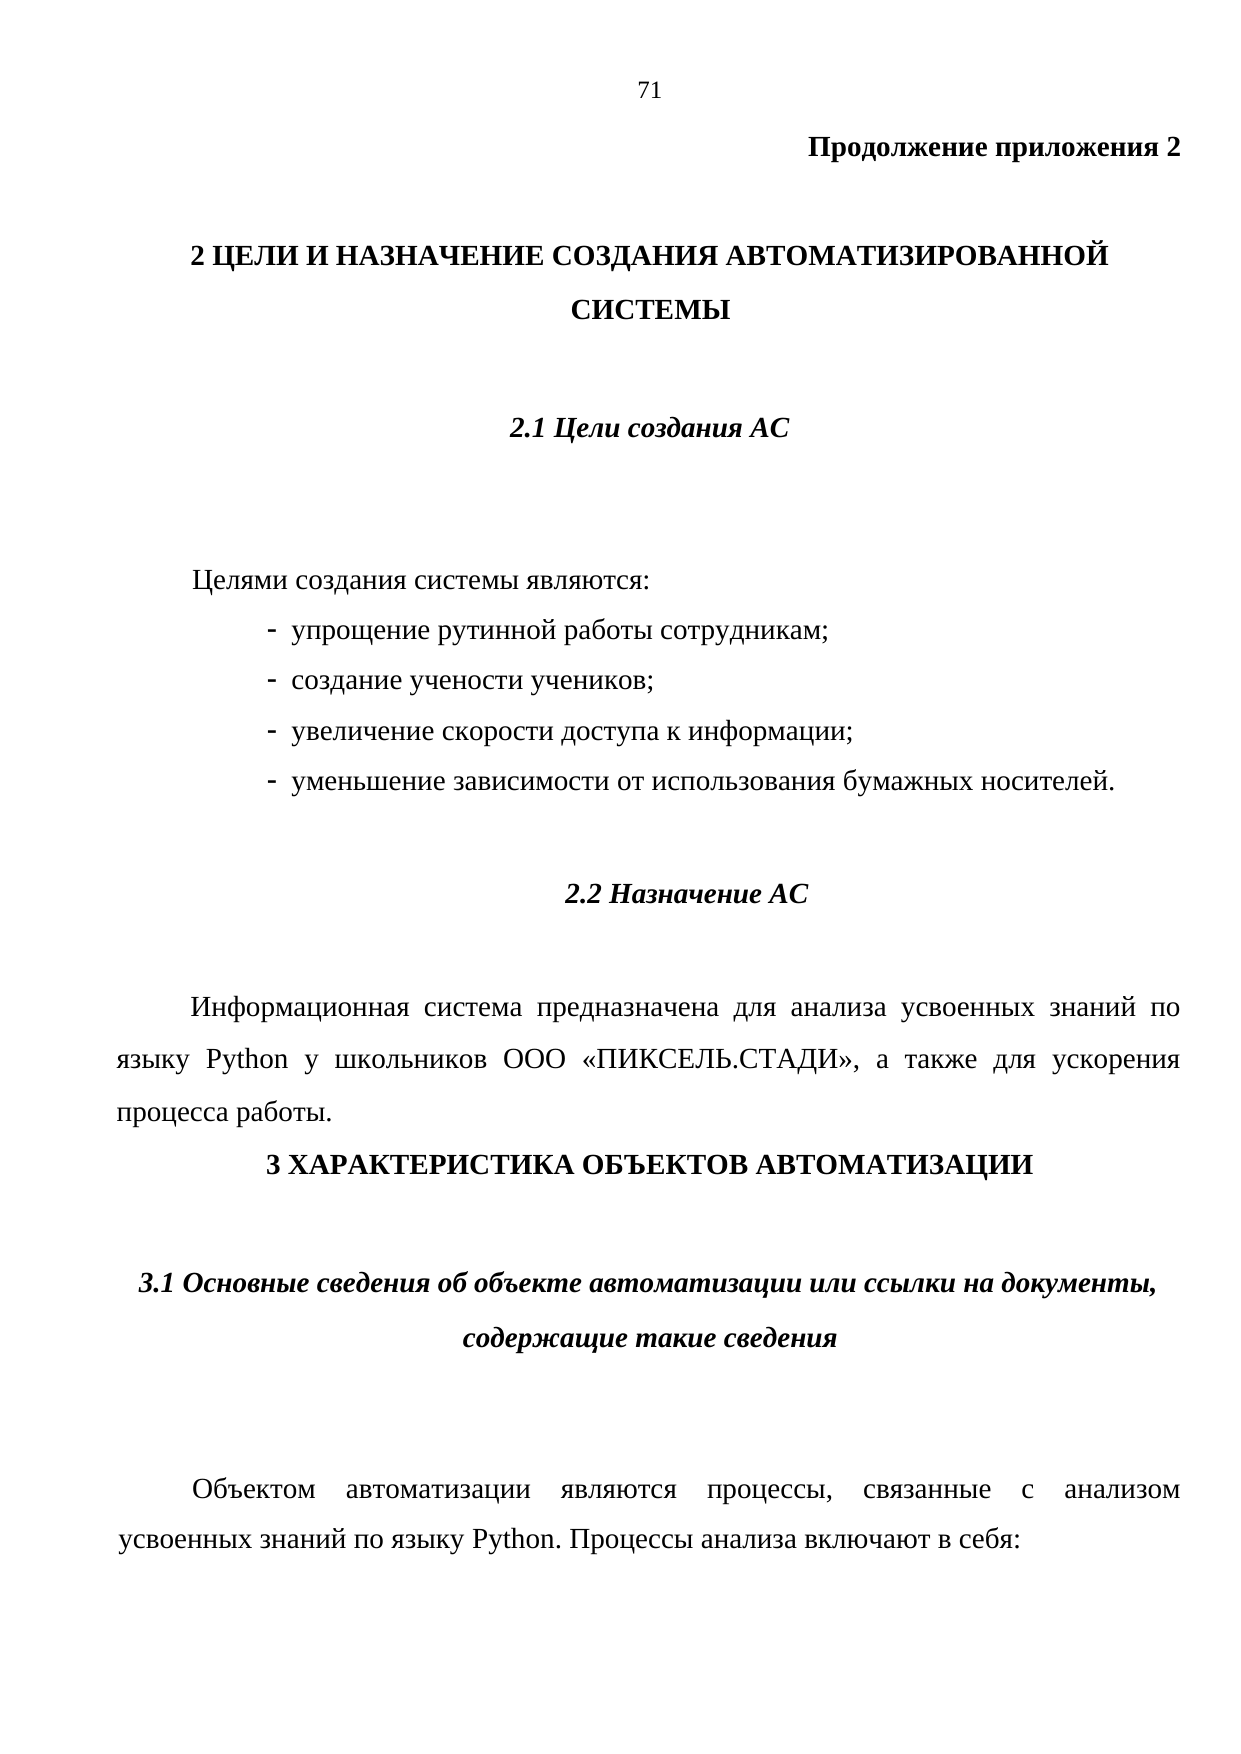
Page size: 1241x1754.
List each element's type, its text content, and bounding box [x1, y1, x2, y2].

subtitle 2.1 Цели создания АС [120, 410, 1179, 444]
subtitle 3 ХАРАКТЕРИСТИКА ОБЪЕКТОВ АВТОМАТИЗАЦИИ [118, 1147, 1181, 1181]
list уменьшение зависимости от использования бумажных носителей. [193, 763, 1181, 797]
text Объектом автоматизации являются процессы, связанные с анализом усвоенных знаний по языку Python. Процессы анализа включают в себя: [118, 1471, 1181, 1555]
text Информационная система предназначена для анализа усвоенных знаний по языку Python у школьников ООО «ПИКСЕЛЬ.СТАДИ», а также для ускорения процесса работы. [116, 989, 1181, 1128]
list упрощение рутинной работы сотрудникам; [193, 612, 1181, 646]
list создание учености учеников; [193, 662, 1181, 696]
text Целями создания системы являются: [118, 562, 1181, 595]
subtitle 3.1 Основные сведения об объекте автоматизации или ссылки на документы, содержащие такие сведения [120, 1265, 1179, 1353]
list увеличение скорости доступа к информации; [193, 713, 1181, 747]
subtitle 2 ЦЕЛИ И НАЗНАЧЕНИЕ СОЗДАНИЯ АВТОМАТИЗИРОВАННОЙ СИСТЕМЫ [118, 238, 1181, 326]
subtitle 2.2 Назначение АС [118, 876, 1181, 910]
